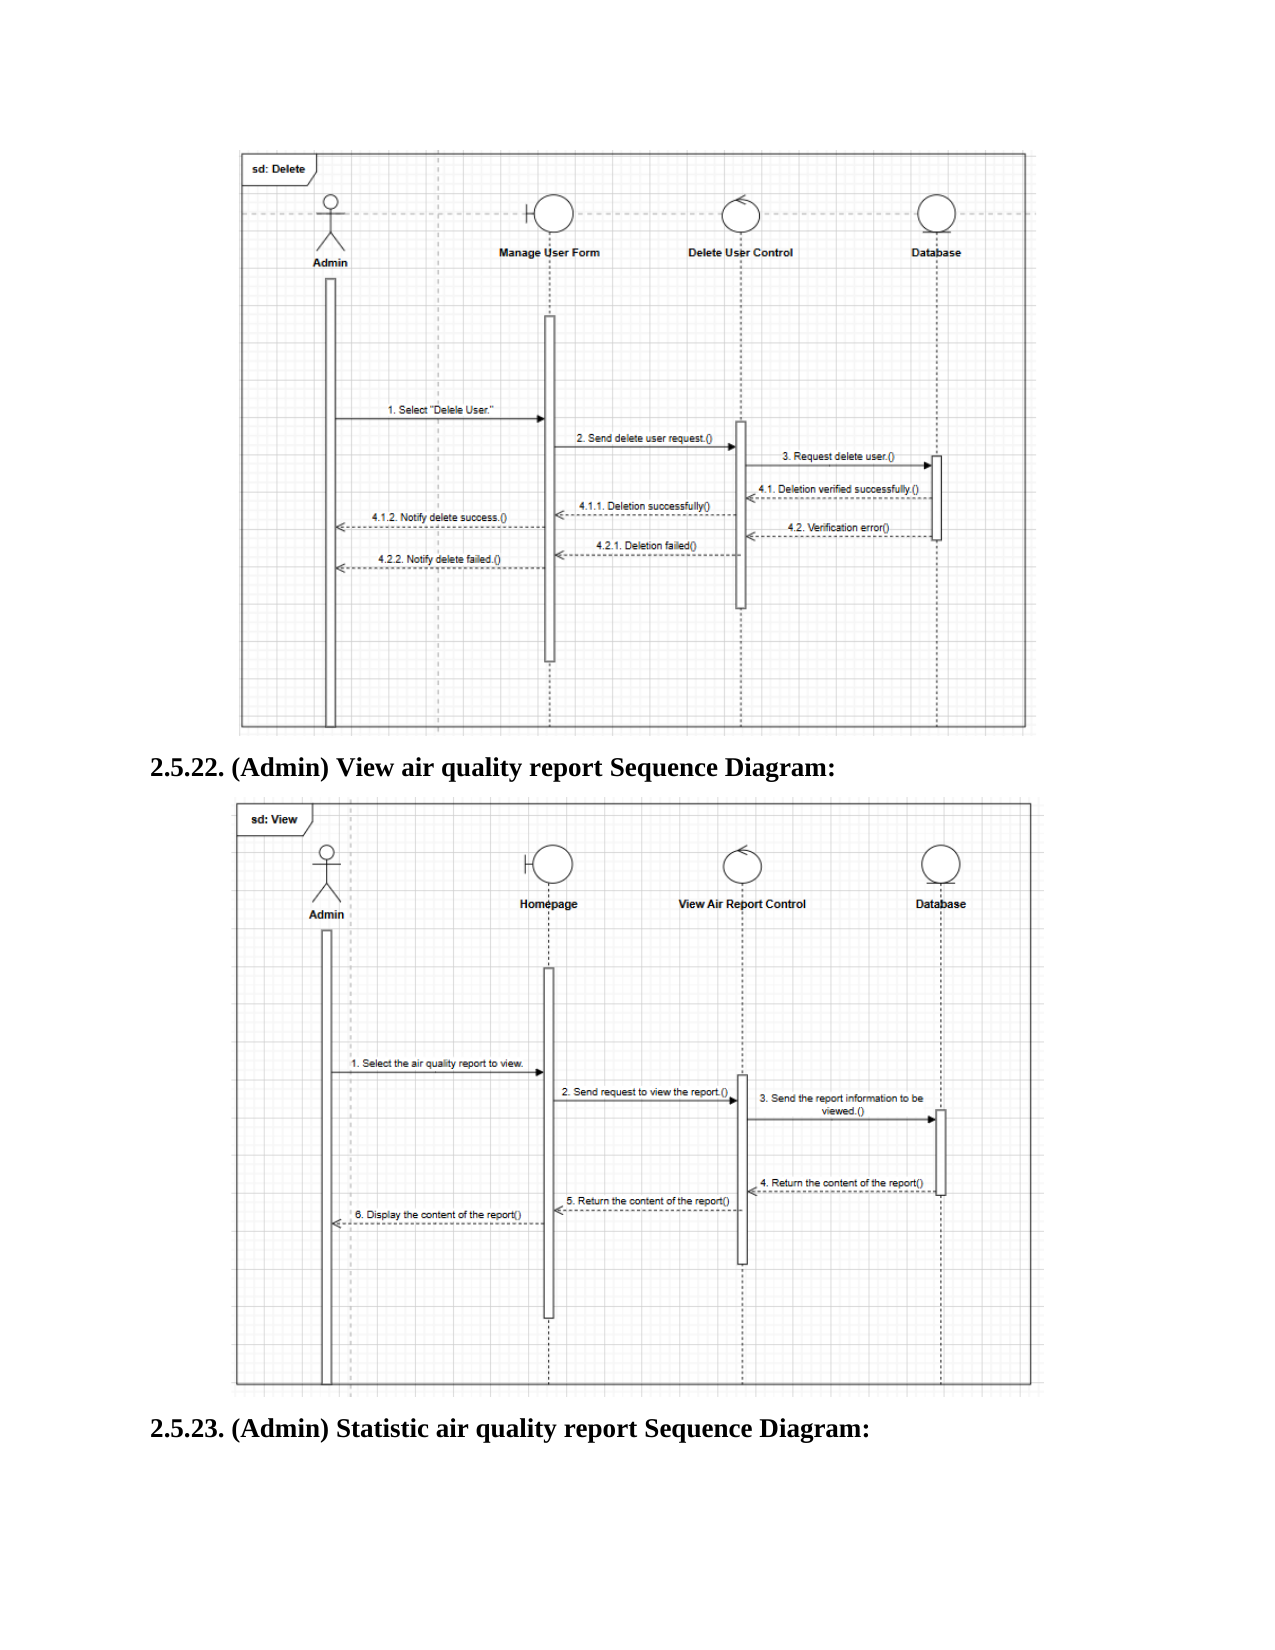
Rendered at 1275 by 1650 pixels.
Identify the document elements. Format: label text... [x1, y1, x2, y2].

picture [231, 797, 1044, 1397]
picture [238, 150, 1037, 736]
text 2.5.22. (Admin) View air quality report Sequence Diagram: [150, 751, 1125, 782]
text 2.5.23. (Admin) Statistic air quality report Sequence Diagram: [150, 1412, 1125, 1443]
